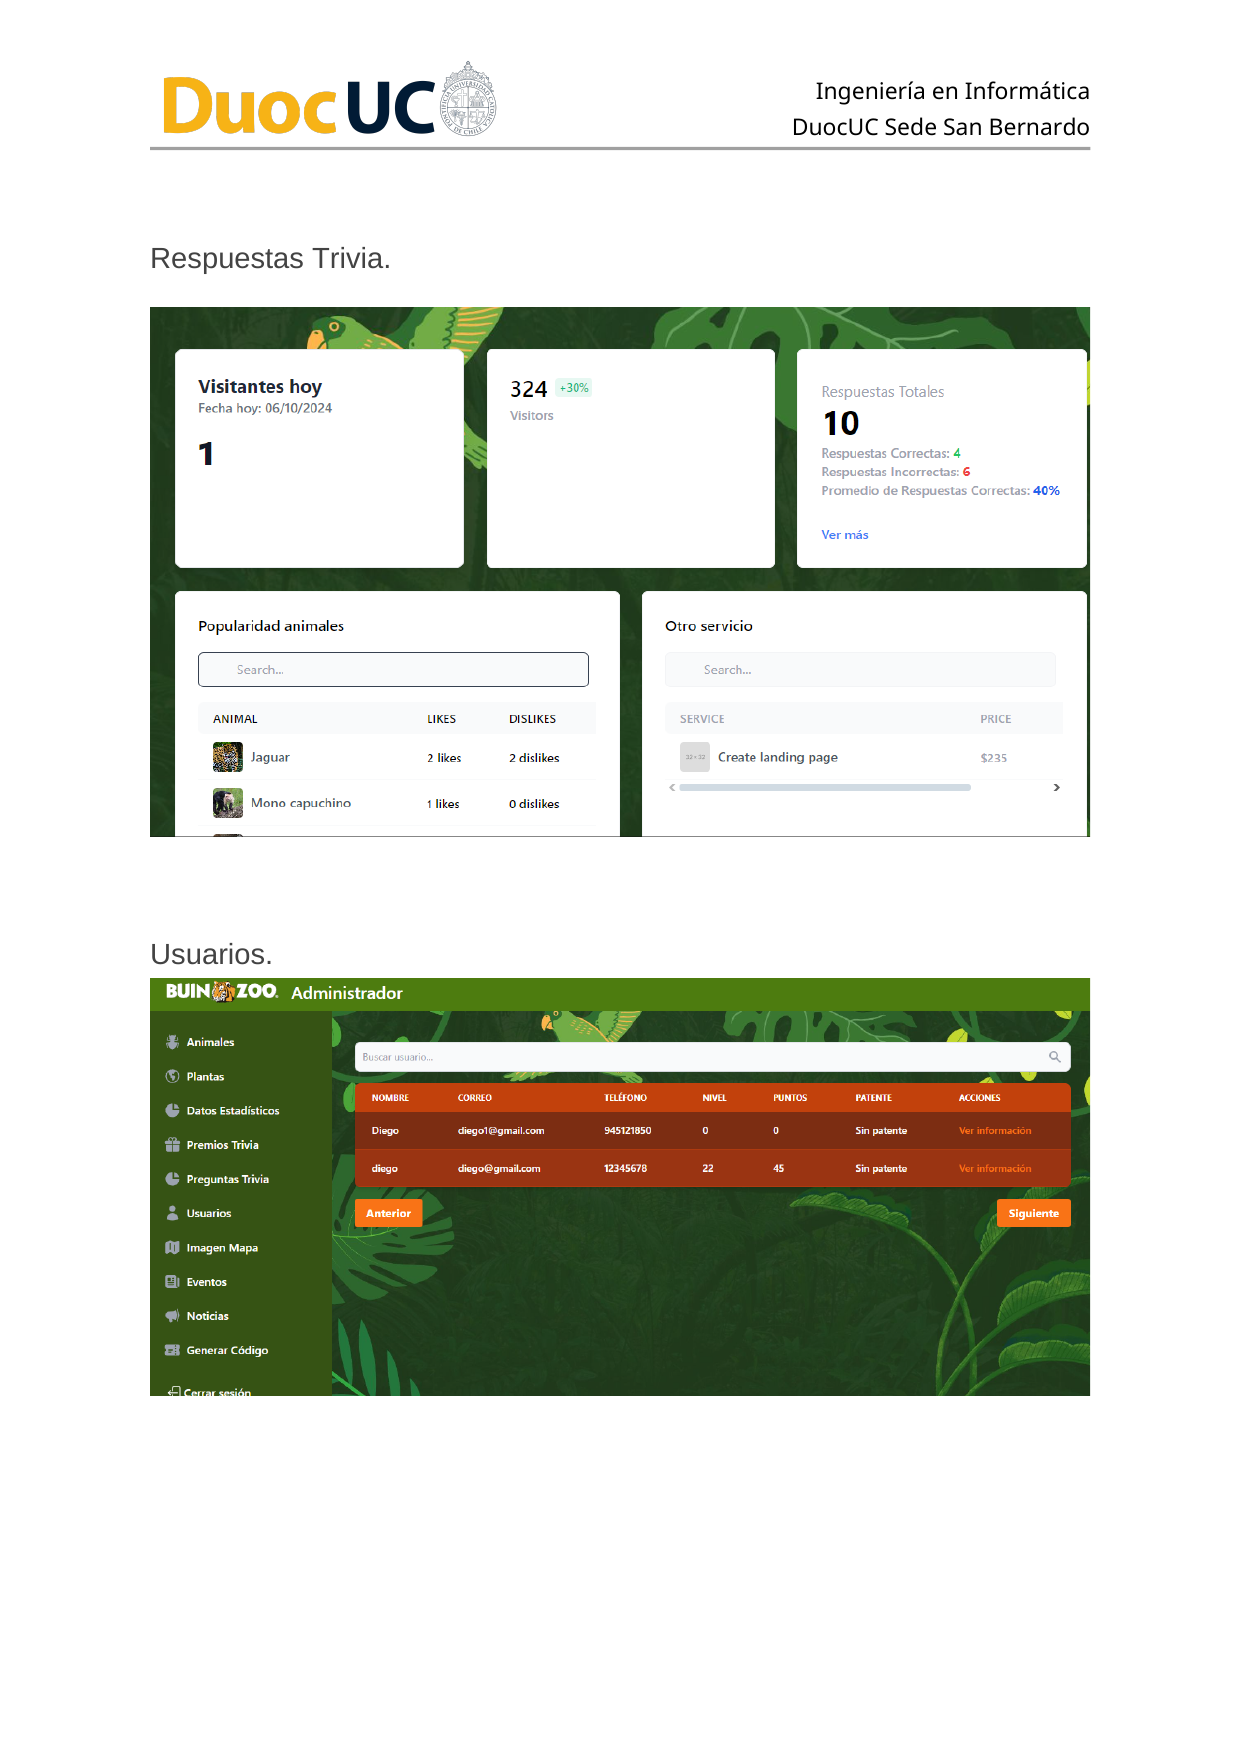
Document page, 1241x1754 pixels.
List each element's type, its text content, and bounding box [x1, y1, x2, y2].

subtitle Usuarios. [150, 937, 1090, 970]
picture [150, 978, 1091, 1396]
picture [150, 307, 1091, 837]
subtitle Respuestas Trivia. [150, 241, 1090, 274]
picture [159, 56, 501, 141]
